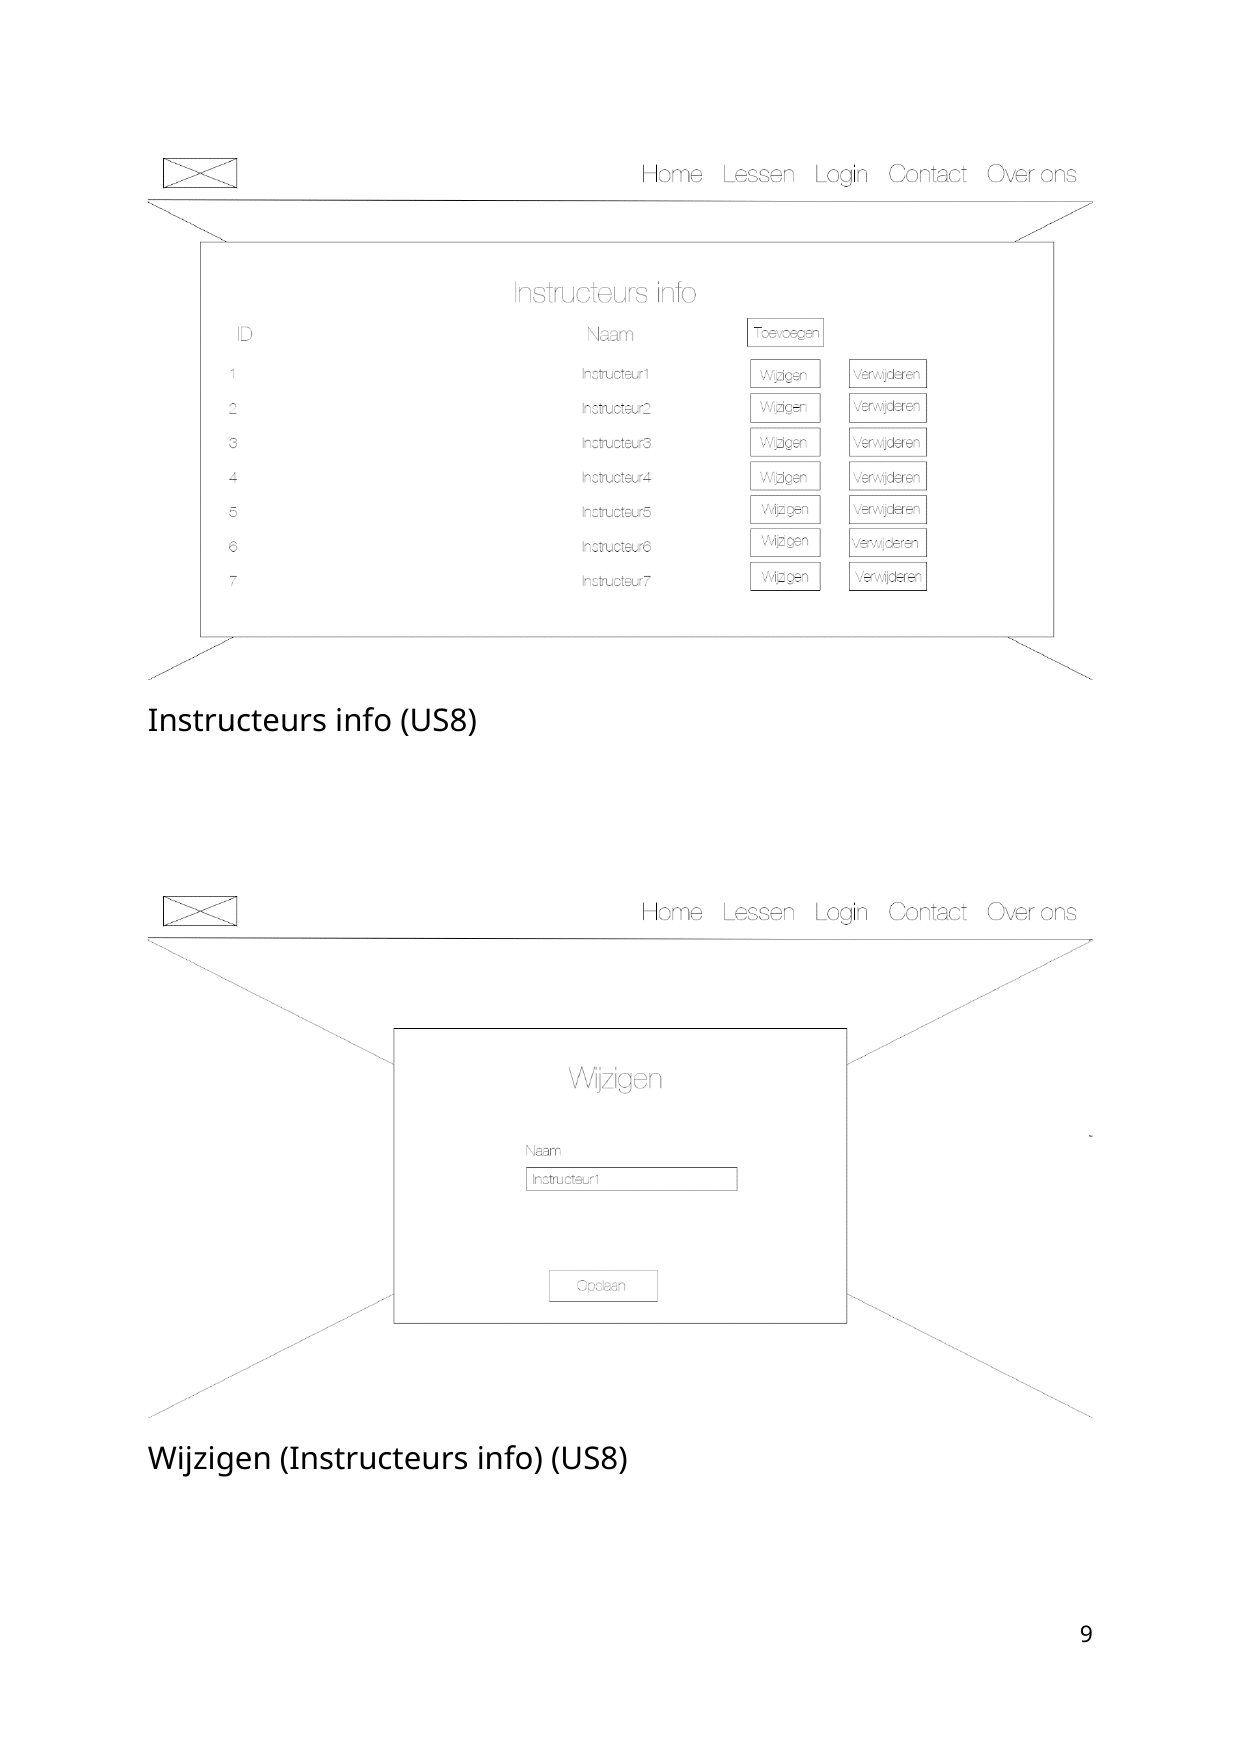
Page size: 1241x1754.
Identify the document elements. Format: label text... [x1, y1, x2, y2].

text Lessen info (US9, US10, US11) [148, 698, 1093, 741]
picture [147, 823, 1093, 1355]
text Instructeurs info (US8) [148, 1374, 1093, 1416]
picture [147, 147, 1093, 680]
